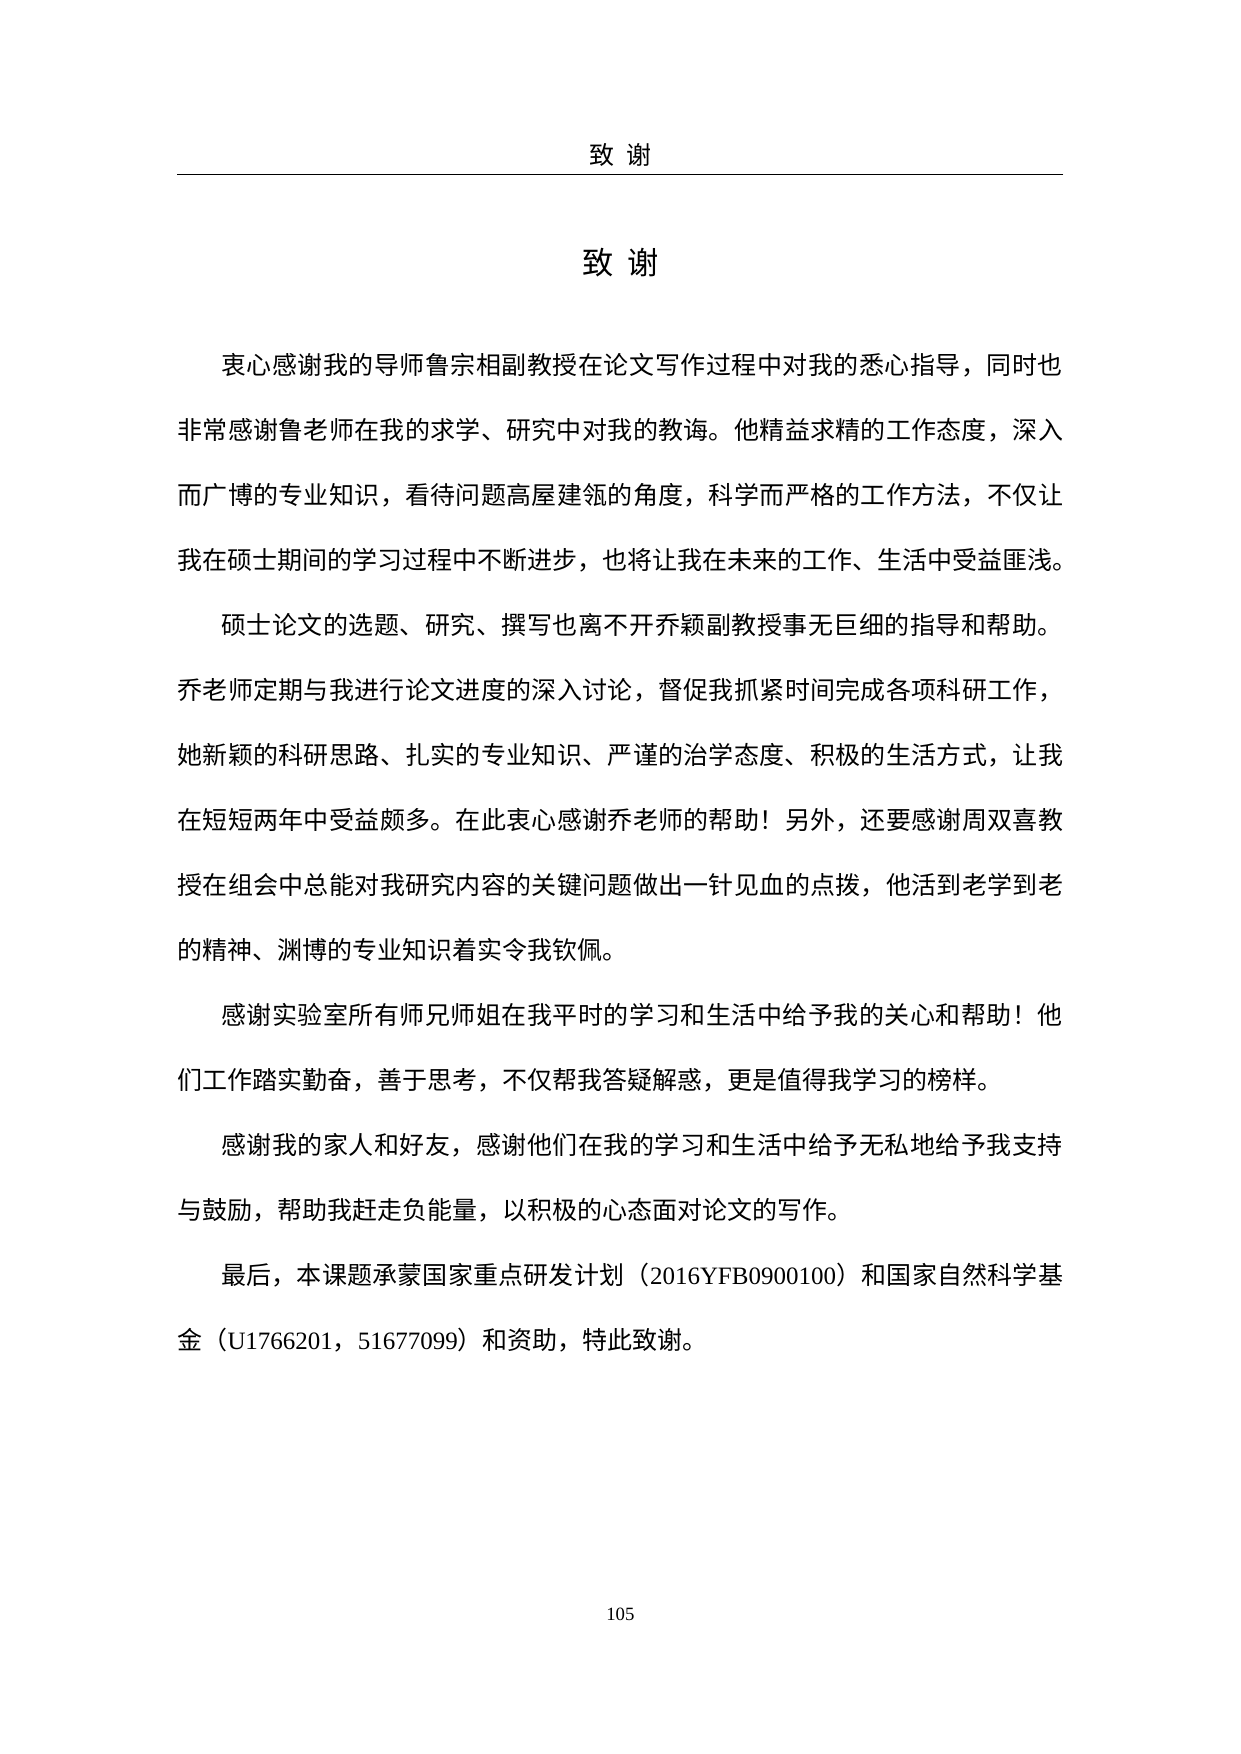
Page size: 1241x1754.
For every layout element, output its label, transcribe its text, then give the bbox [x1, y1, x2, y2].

subtitle 致 谢 [177, 228, 1063, 293]
text 感谢实验室所有师兄师姐在我平时的学习和生活中给予我的关心和帮助！他们工作踏实勤奋，善于思考，不仅帮我答疑解惑，更是值得我学习的榜样。 [177, 981, 1063, 1111]
text 感谢我的家人和好友，感谢他们在我的学习和生活中给予无私地给予我支持与鼓励，帮助我赶走负能量，以积极的心态面对论文的写作。 [177, 1111, 1063, 1241]
text 衷心感谢我的导师鲁宗相副教授在论文写作过程中对我的悉心指导，同时也非常感谢鲁老师在我的求学、研究中对我的教诲。他精益求精的工作态度，深入而广博的专业知识，看待问题高屋建瓴的角度，科学而严格的工作方法，不仅让我在硕士期间的学习过程中不断进步，也将让我在未来的工作、生活中受益匪浅。 [177, 331, 1063, 591]
text 最后，本课题承蒙国家重点研发计划（2016YFB0900100）和国家自然科学基金（U1766201，51677099）和资助，特此致谢。 [177, 1241, 1063, 1371]
text 硕士论文的选题、研究、撰写也离不开乔颖副教授事无巨细的指导和帮助。乔老师定期与我进行论文进度的深入讨论，督促我抓紧时间完成各项科研工作，她新颖的科研思路、扎实的专业知识、严谨的治学态度、积极的生活方式，让我在短短两年中受益颇多。在此衷心感谢乔老师的帮助！另外，还要感谢周双喜教授在组会中总能对我研究内容的关键问题做出一针见血的点拨，他活到老学到老的精神、渊博的专业知识着实令我钦佩。 [177, 591, 1063, 981]
